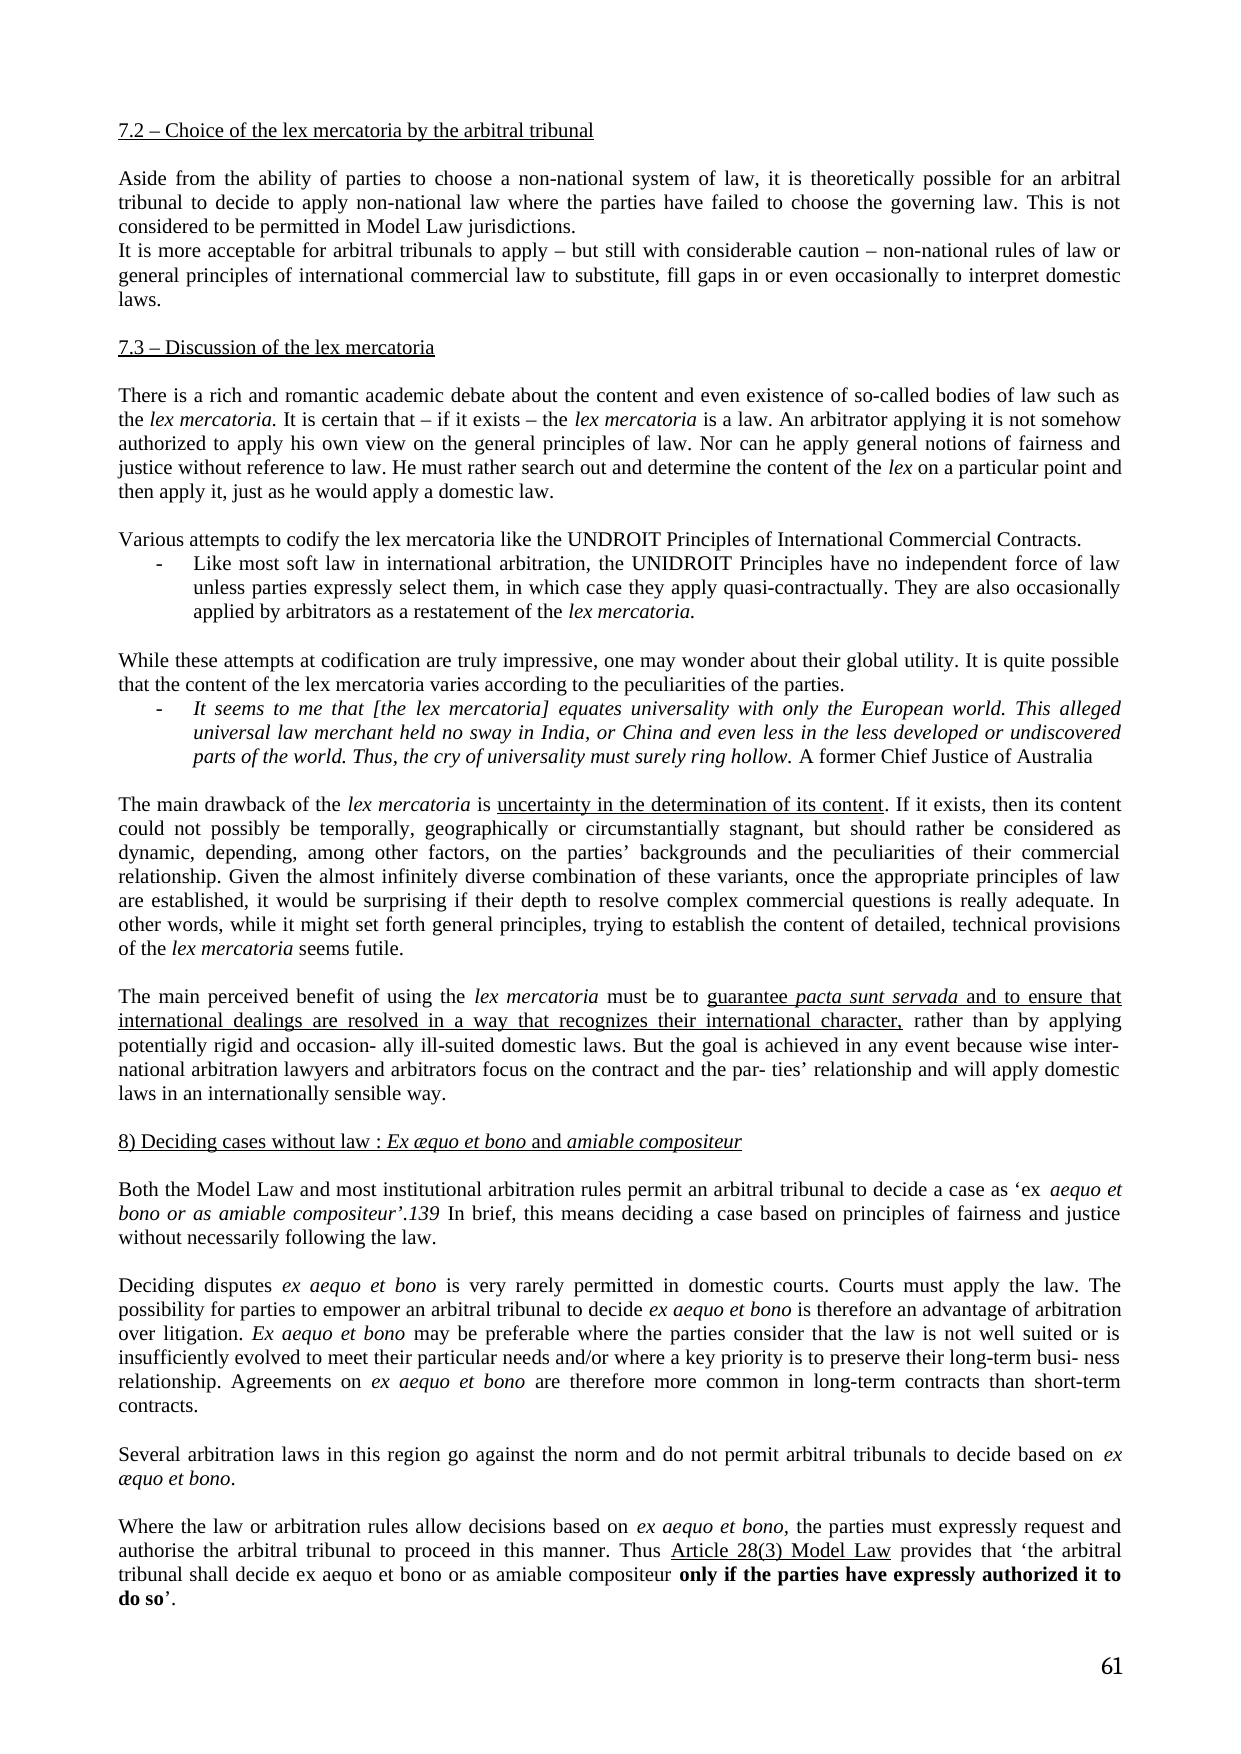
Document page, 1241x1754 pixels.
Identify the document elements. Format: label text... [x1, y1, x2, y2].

text 7.3 – Discussion of the lex mercatoria [118, 335, 1122, 359]
text The main perceived benefit of using the lex mercatoria must be to guarantee pacta sunt servada and to ensure that international dealings are resolved in a way that recognizes their international character, rather than by applying potentially rigid and occasion- ally ill-suited domestic laws. But the goal is achieved in any event because wise inter- national arbitration lawyers and arbitrators focus on the contract and the par- ties’ relationship and will apply domestic laws in an internationally sensible way. [118, 984, 1122, 1105]
text Various attempts to codify the lex mercatoria like the UNDROIT Principles of International Commercial Contracts. [118, 527, 1122, 551]
text Aside from the ability of parties to choose a non-national system of law, it is theoretically possible for an arbitral tribunal to decide to apply non-national law where the parties have failed to choose the governing law. This is not considered to be permitted in Model Law jurisdictions. [118, 166, 1122, 238]
text The main drawback of the lex mercatoria is uncertainty in the determination of its content. If it exists, then its content could not possibly be temporally, geographically or circumstantially stagnant, but should rather be considered as dynamic, depending, among other factors, on the parties’ backgrounds and the peculiarities of their commercial relationship. Given the almost infinitely diverse combination of these variants, once the appropriate principles of law are established, it would be surprising if their depth to resolve complex commercial questions is really adequate. In other words, while it might set forth general principles, trying to establish the content of detailed, technical provisions of the lex mercatoria seems futile. [118, 792, 1122, 960]
text While these attempts at codification are truly impressive, one may wonder about their global utility. It is quite possible that the content of the lex mercatoria varies according to the peculiarities of the parties. [118, 647, 1122, 696]
text Deciding disputes ex aequo et bono is very rarely permitted in domestic courts. Courts must apply the law. The possibility for parties to empower an arbitral tribunal to decide ex aequo et bono is therefore an advantage of arbitration over litigation. Ex aequo et bono may be preferable where the parties consider that the law is not well suited or is insufficiently evolved to meet their particular needs and/or where a key priority is to preserve their long-term busi- ness relationship. Agreements on ex aequo et bono are therefore more common in long-term contracts than short-term contracts. [118, 1273, 1122, 1417]
text 7.2 – Choice of the lex mercatoria by the arbitral tribunal [118, 118, 1122, 142]
list It seems to me that [the lex mercatoria] equates universality with only the European world. This alleged universal law merchant held no sway in India, or China and even less in the less developed or undiscovered parts of the world. Thus, the cry of universality must surely ring hollow. A former Chief Justice of Australia [156, 696, 1122, 768]
text Where the law or arbitration rules allow decisions based on ex aequo et bono, the parties must expressly request and authorise the arbitral tribunal to proceed in this manner. Thus Article 28(3) Model Law provides that ‘the arbitral tribunal shall decide ex aequo et bono or as amiable compositeur only if the parties have expressly authorized it to do so’. [118, 1514, 1122, 1610]
text It is more acceptable for arbitral tribunals to apply – but still with considerable caution – non-national rules of law or general principles of international commercial law to substitute, fill gaps in or even occasionally to interpret domestic laws. [118, 238, 1122, 311]
text Both the Model Law and most institutional arbitration rules permit an arbitral tribunal to decide a case as ‘ex aequo et bono or as amiable compositeur’.139 In brief, this means deciding a case based on principles of fairness and justice without necessarily following the law. [118, 1177, 1122, 1249]
text There is a rich and romantic academic debate about the content and even existence of so-called bodies of law such as the lex mercatoria. It is certain that – if it exists – the lex mercatoria is a law. An arbitrator applying it is not somehow authorized to apply his own view on the general principles of law. Nor can he apply general notions of fairness and justice without reference to law. He must rather search out and determine the content of the lex on a particular point and then apply it, just as he would apply a domestic law. [118, 383, 1122, 503]
list Like most soft law in international arbitration, the UNIDROIT Principles have no independent force of law unless parties expressly select them, in which case they apply quasi-contractually. They are also occasionally applied by arbitrators as a restatement of the lex mercatoria. [156, 551, 1122, 623]
text 8) Deciding cases without law : Ex æquo et bono and amiable compositeur [118, 1129, 1122, 1153]
text Several arbitration laws in this region go against the norm and do not permit arbitral tribunals to decide based on ex æquo et bono. [118, 1442, 1122, 1490]
